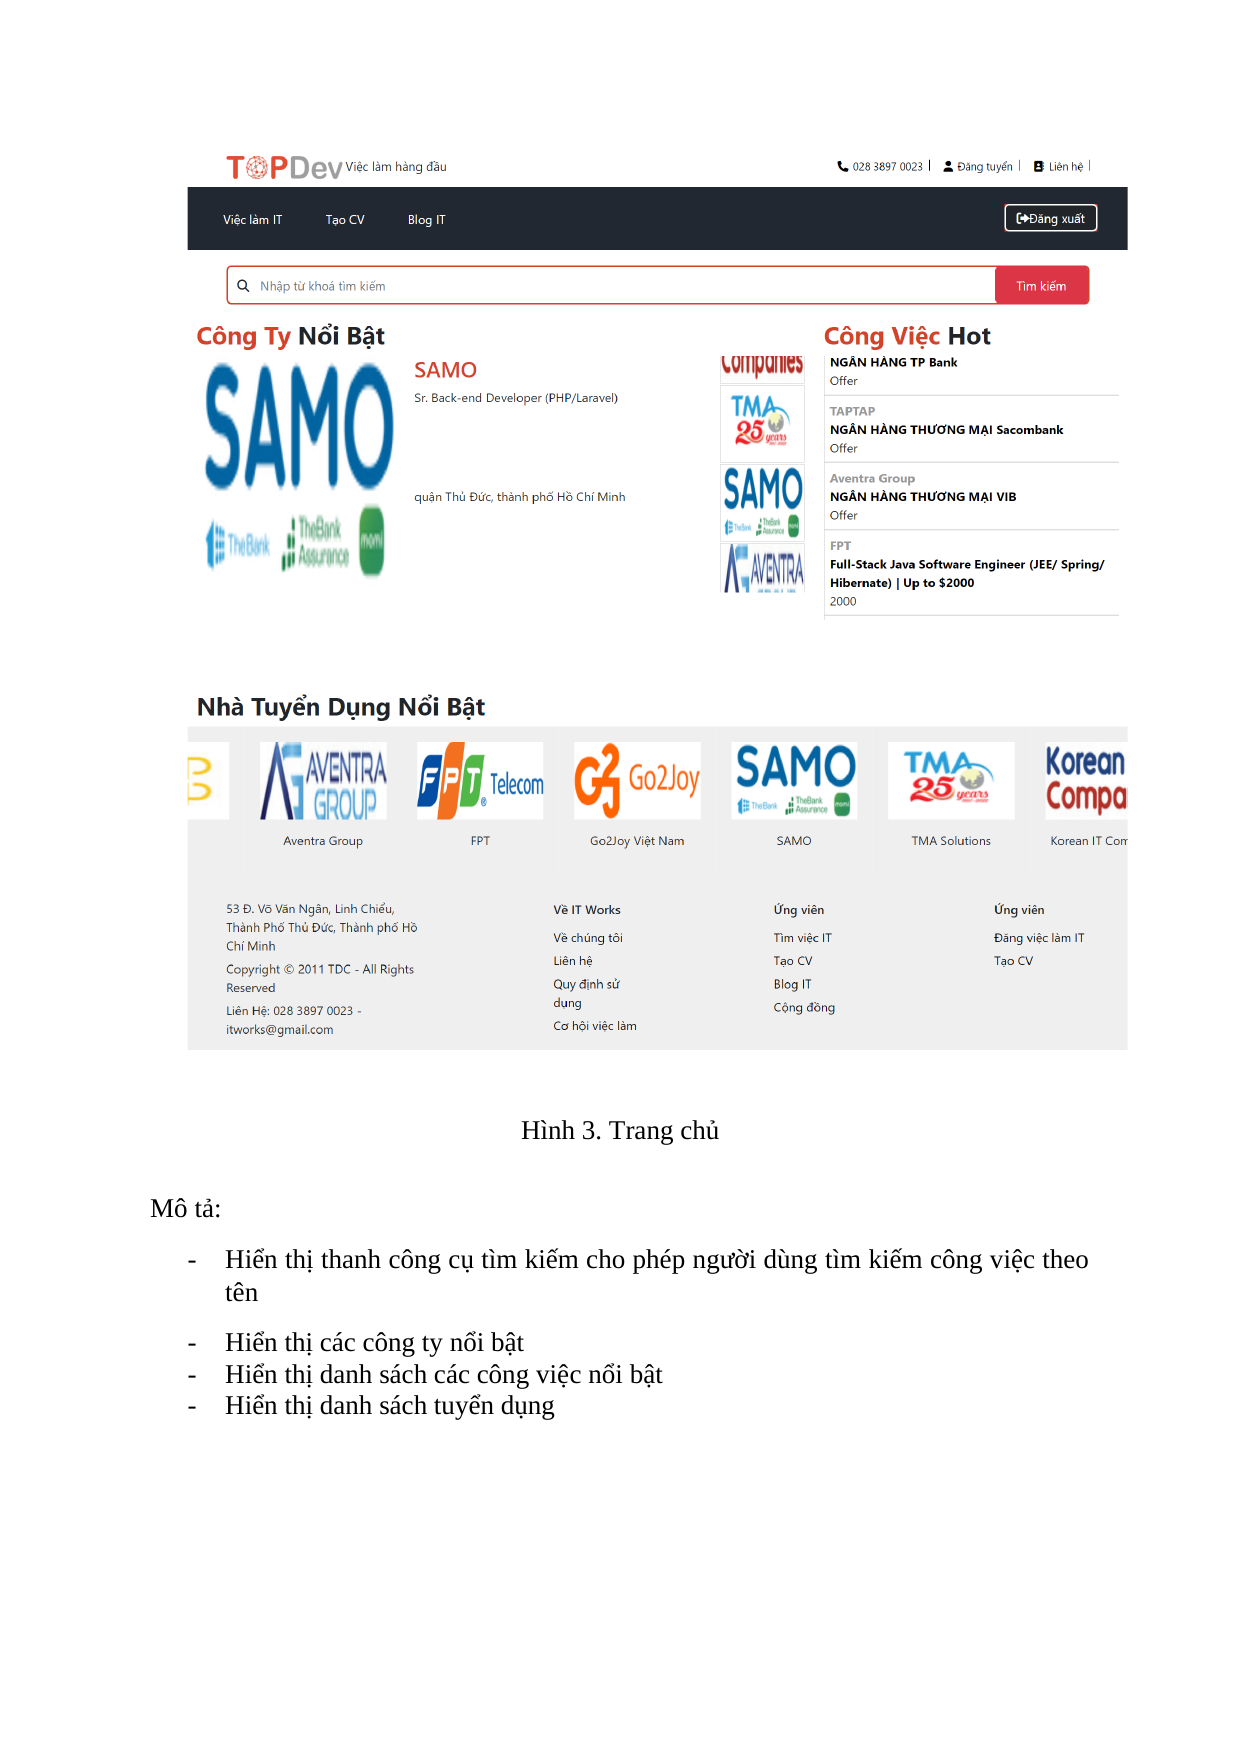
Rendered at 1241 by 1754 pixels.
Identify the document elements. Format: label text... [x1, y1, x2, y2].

text Mô tả: [150, 1193, 1090, 1224]
list Hiển thị thanh công cụ tìm kiếm cho phép người dùng tìm kiếm công việc theo tên [187, 1243, 1090, 1307]
picture [187, 150, 1128, 1050]
list Hiển thị danh sách tuyển dụng [187, 1389, 1090, 1420]
subtitle Hình 3. Trang chủ [150, 1114, 1090, 1145]
list Hiển thị các công ty nổi bật [187, 1327, 1090, 1358]
list Hiển thị danh sách các công việc nổi bật [187, 1358, 1090, 1389]
